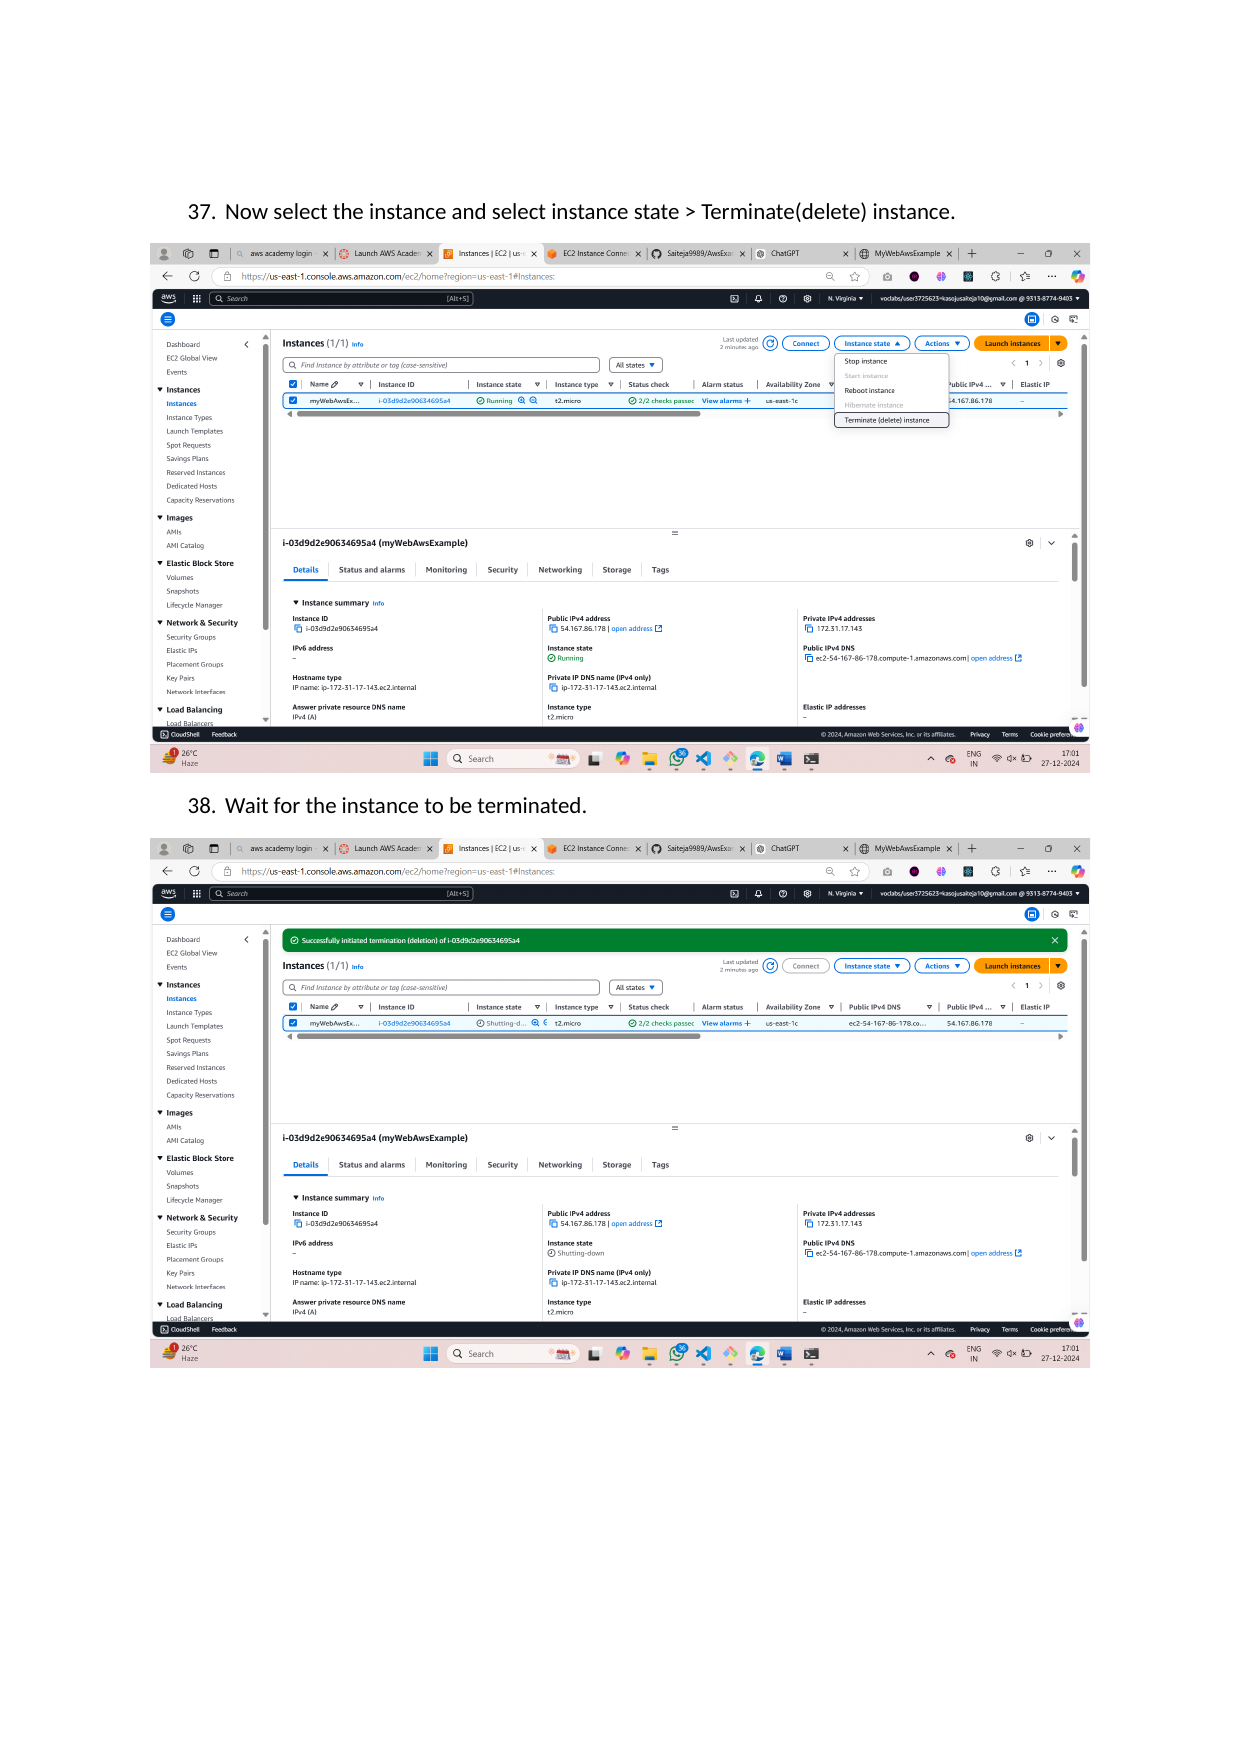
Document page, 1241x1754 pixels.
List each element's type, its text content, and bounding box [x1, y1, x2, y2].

picture [150, 243, 1091, 773]
list Now select the instance and select instance state > Terminate(delete) instance. [187, 197, 1090, 225]
picture [150, 838, 1091, 1368]
list Wait for the instance to be terminated. [187, 791, 1090, 819]
